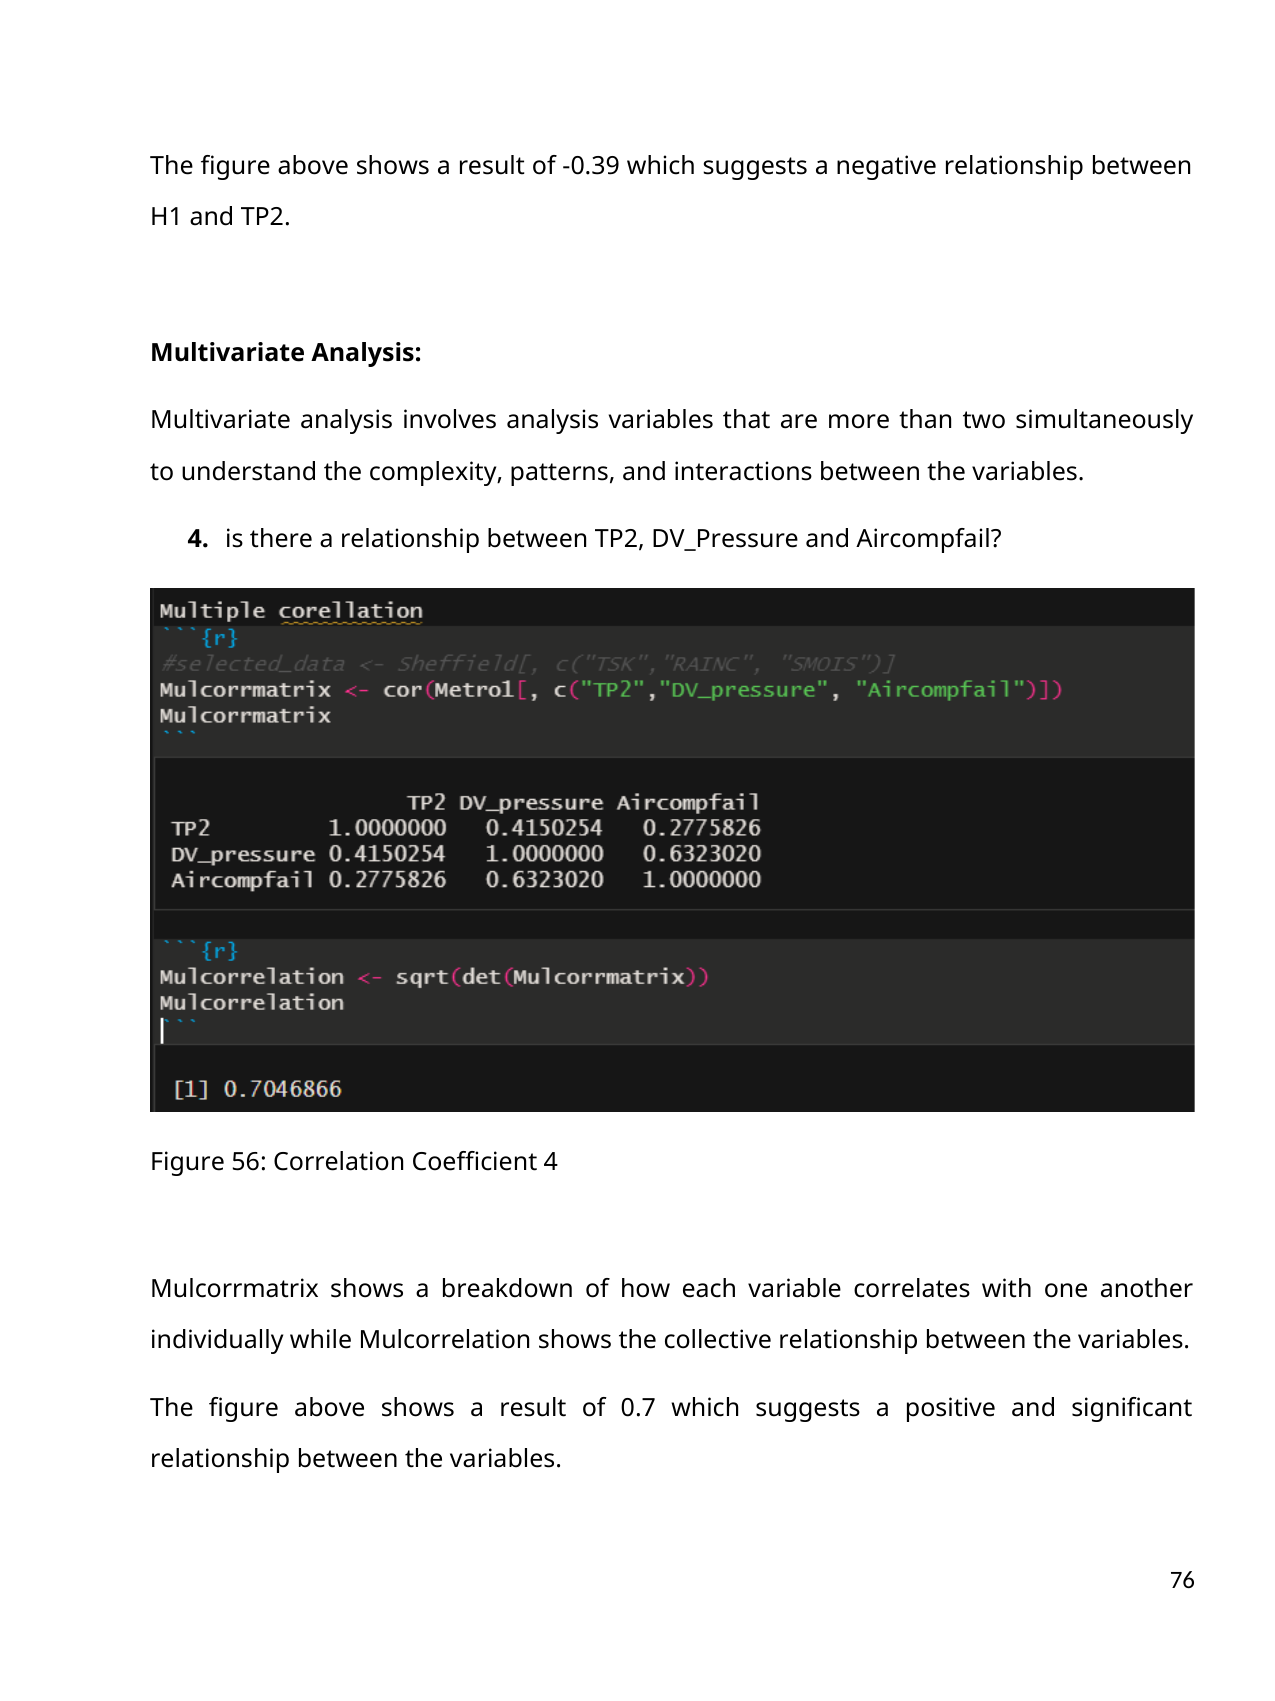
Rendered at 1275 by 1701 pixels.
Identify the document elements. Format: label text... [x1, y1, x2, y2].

text Mulcorrmatrix shows a breakdown of how each variable correlates with one another individually while Mulcorrelation shows the collective relationship between the variables. [150, 1271, 1195, 1356]
text Multivariate Analysis: [150, 334, 1195, 368]
text Multivariate analysis involves analysis variables that are more than two simultaneously to understand the complexity, patterns, and interactions between the variables. [150, 402, 1195, 487]
picture [150, 588, 1195, 1112]
text The figure above shows a result of 0.7 which suggests a positive and significant relationship between the variables. [150, 1390, 1195, 1475]
text Figure 56: Correlation Coefficient 4 [150, 1143, 1195, 1177]
text The figure above shows a result of -0.39 which suggests a negative relationship between H1 and TP2. [150, 148, 1195, 233]
list is there a relationship between TP2, DV_Pressure and Aircompfail? [187, 521, 1195, 555]
